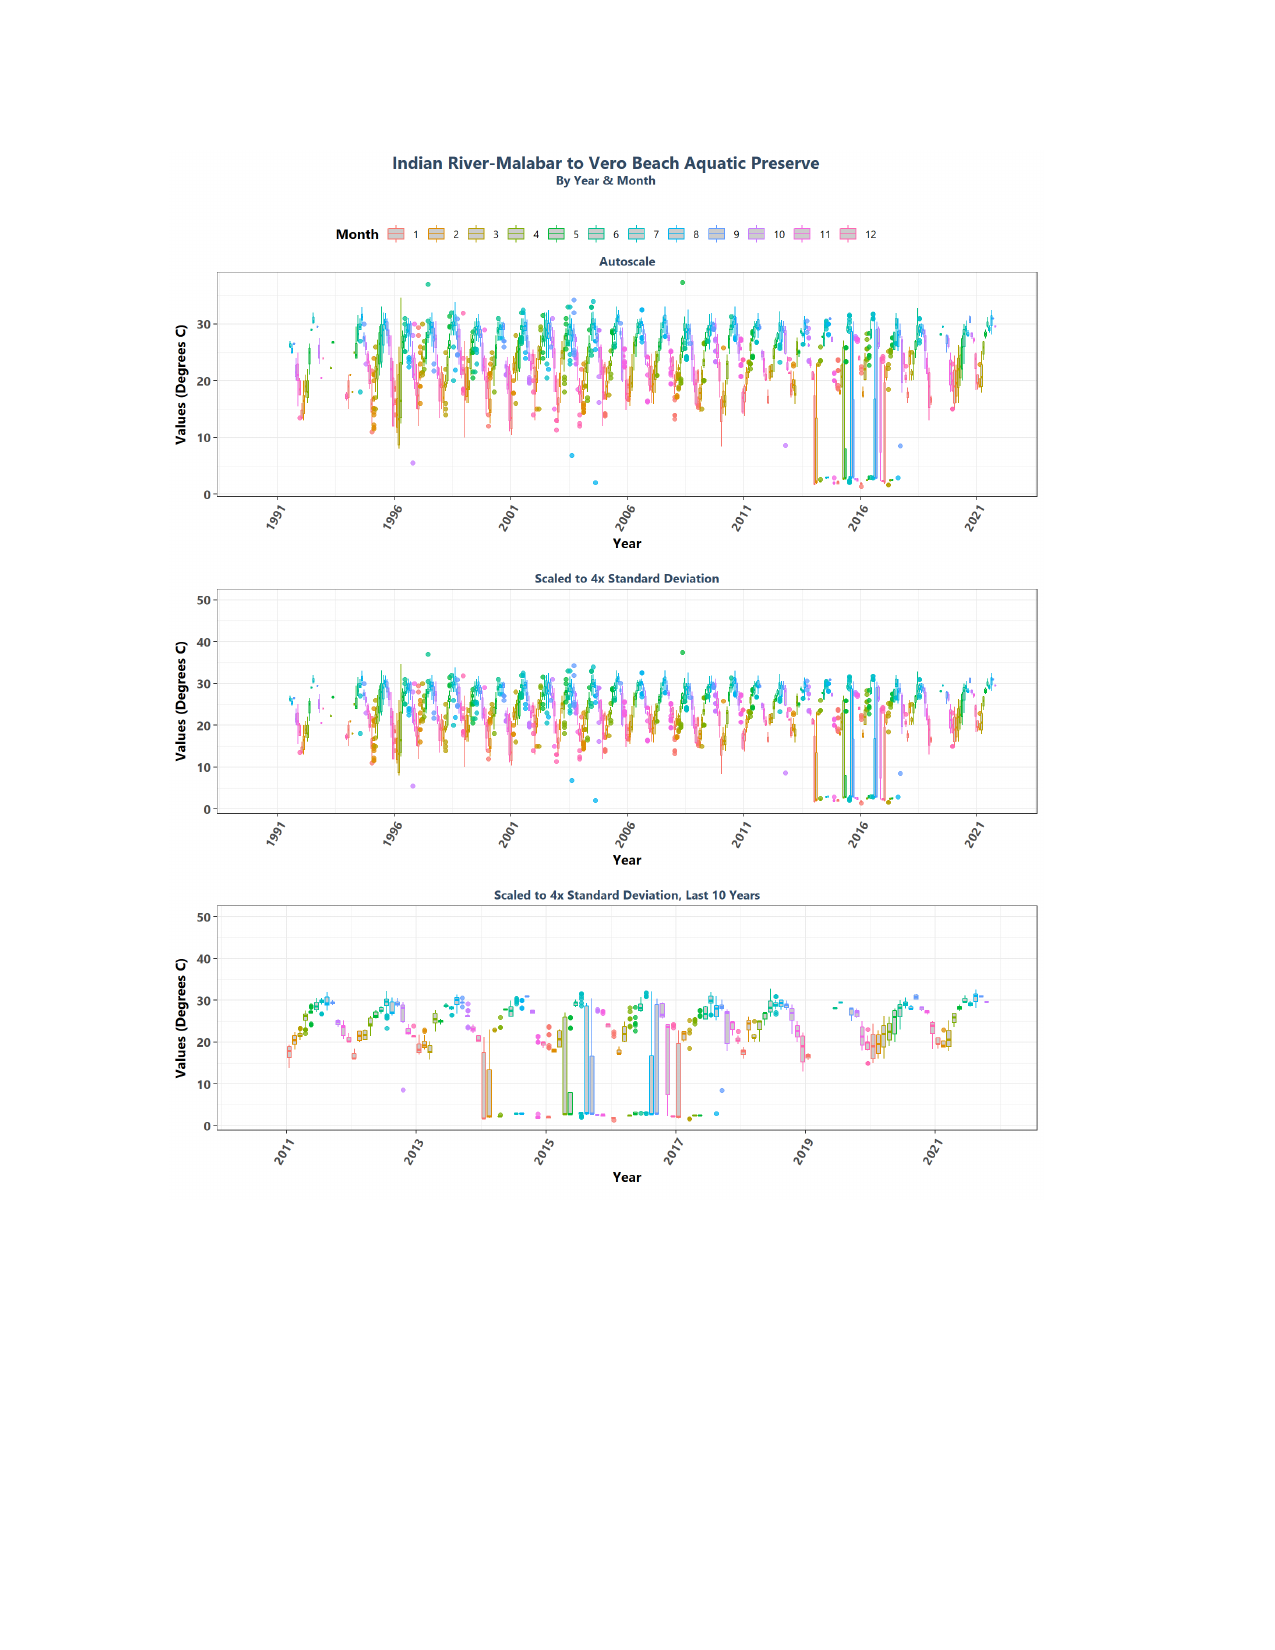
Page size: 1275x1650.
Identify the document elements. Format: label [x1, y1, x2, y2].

picture [168, 150, 1044, 1200]
